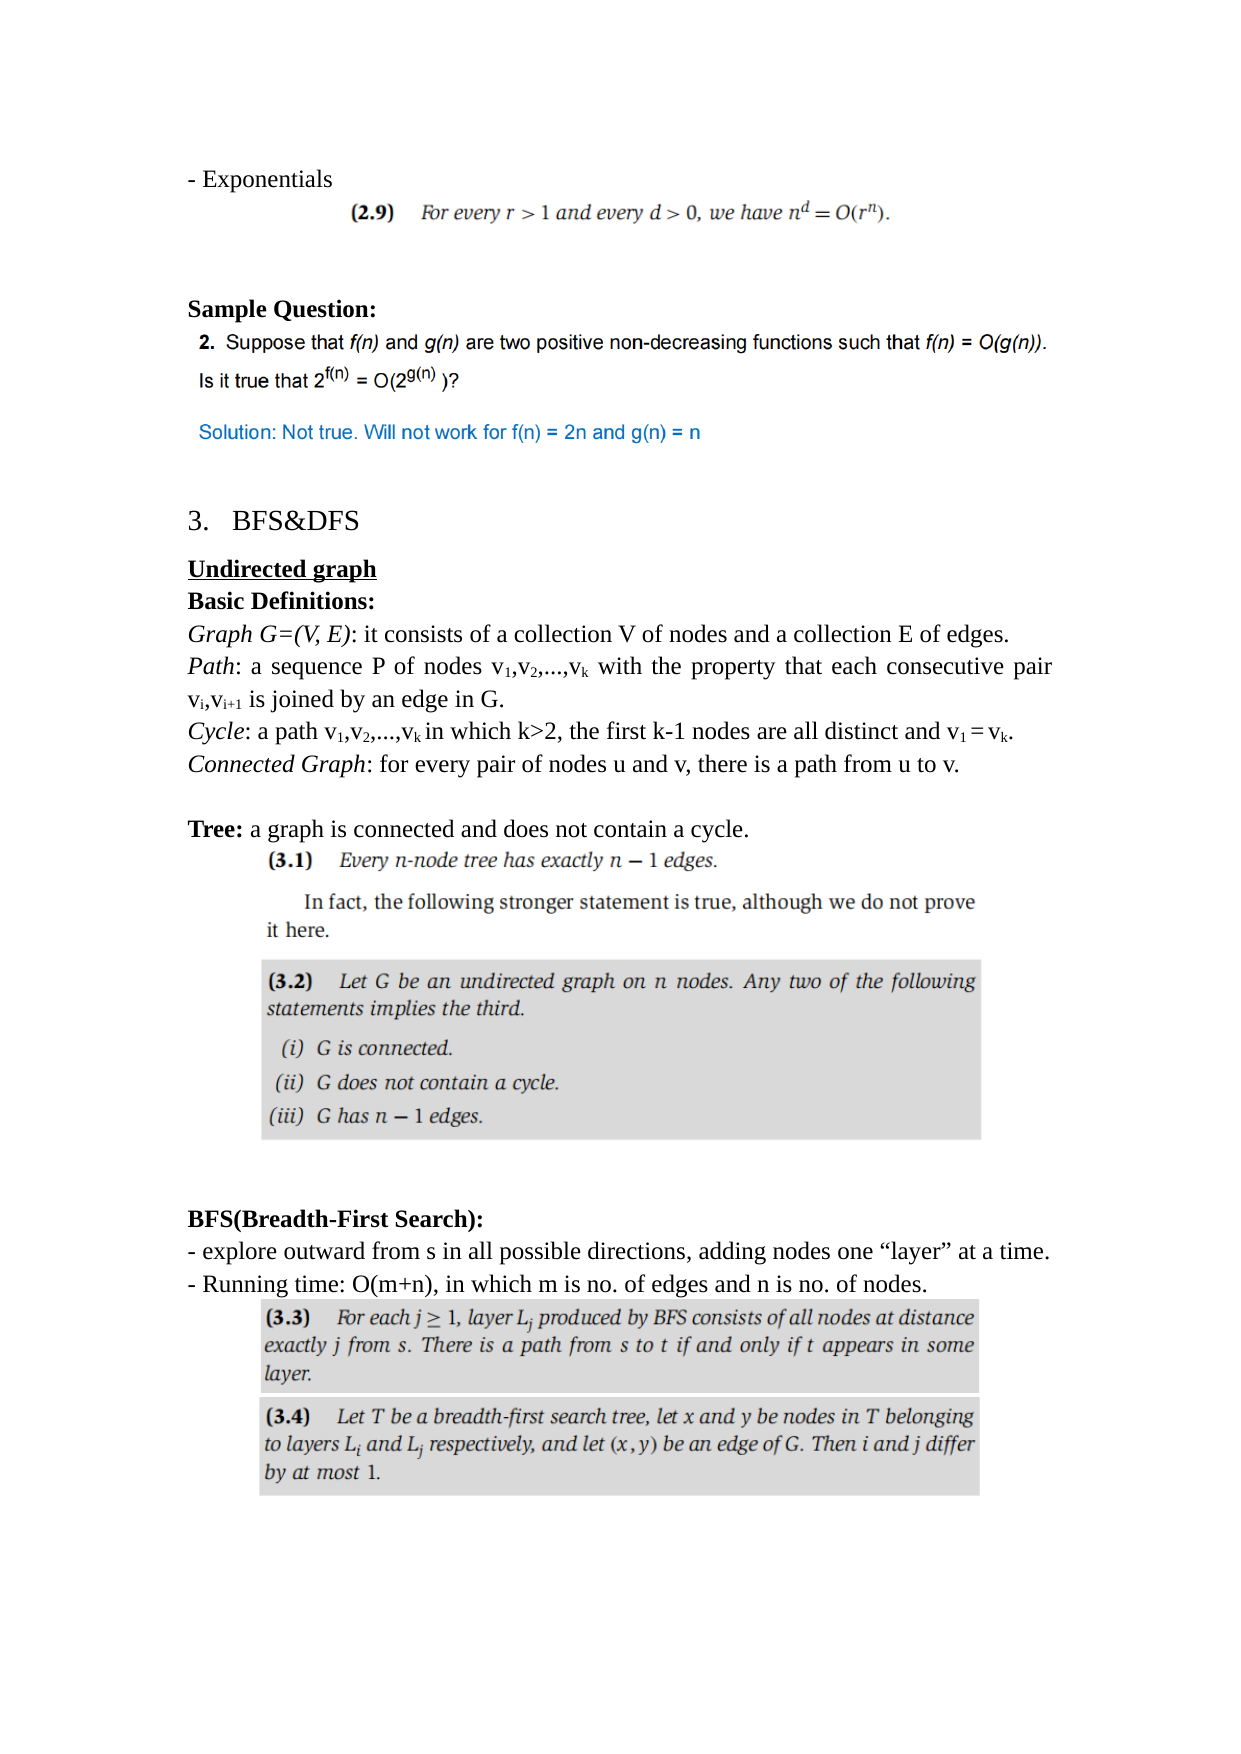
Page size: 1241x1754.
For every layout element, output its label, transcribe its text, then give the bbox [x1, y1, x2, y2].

picture [259, 1397, 982, 1498]
picture [251, 844, 989, 1153]
text Undirected graph [187, 552, 1053, 584]
text - Running time: O(m+n), in which m is no. of edges and n is no. of nodes. [187, 1267, 1053, 1299]
text BFS(Breadth-First Search): [187, 1202, 1053, 1234]
text Cycle: a path v1,v2,...,vk in which k>2, the first k-1 nodes are all distinct and v1 = vk. [187, 714, 1053, 747]
picture [260, 1299, 980, 1393]
list BFS&DFS [187, 487, 1053, 552]
text Sample Question: [187, 292, 1053, 324]
text Path: a sequence P of nodes v1,v2,...,vk with the property that each consecutive pair vi,vi+1 is joined by an edge in G. [187, 649, 1053, 714]
text Connected Graph: for every pair of nodes u and v, there is a path from u to v. [187, 747, 1053, 779]
picture [187, 324, 1053, 447]
text Basic Definitions: [187, 584, 1053, 617]
picture [340, 194, 900, 234]
text - Exponentials [187, 162, 1053, 194]
text - explore outward from s in all possible directions, adding nodes one “layer” at a time. [187, 1234, 1053, 1267]
text Graph G=(V, E): it consists of a collection V of nodes and a collection E of edges. [187, 617, 1053, 649]
text Tree: a graph is connected and does not contain a cycle. [187, 812, 1053, 844]
